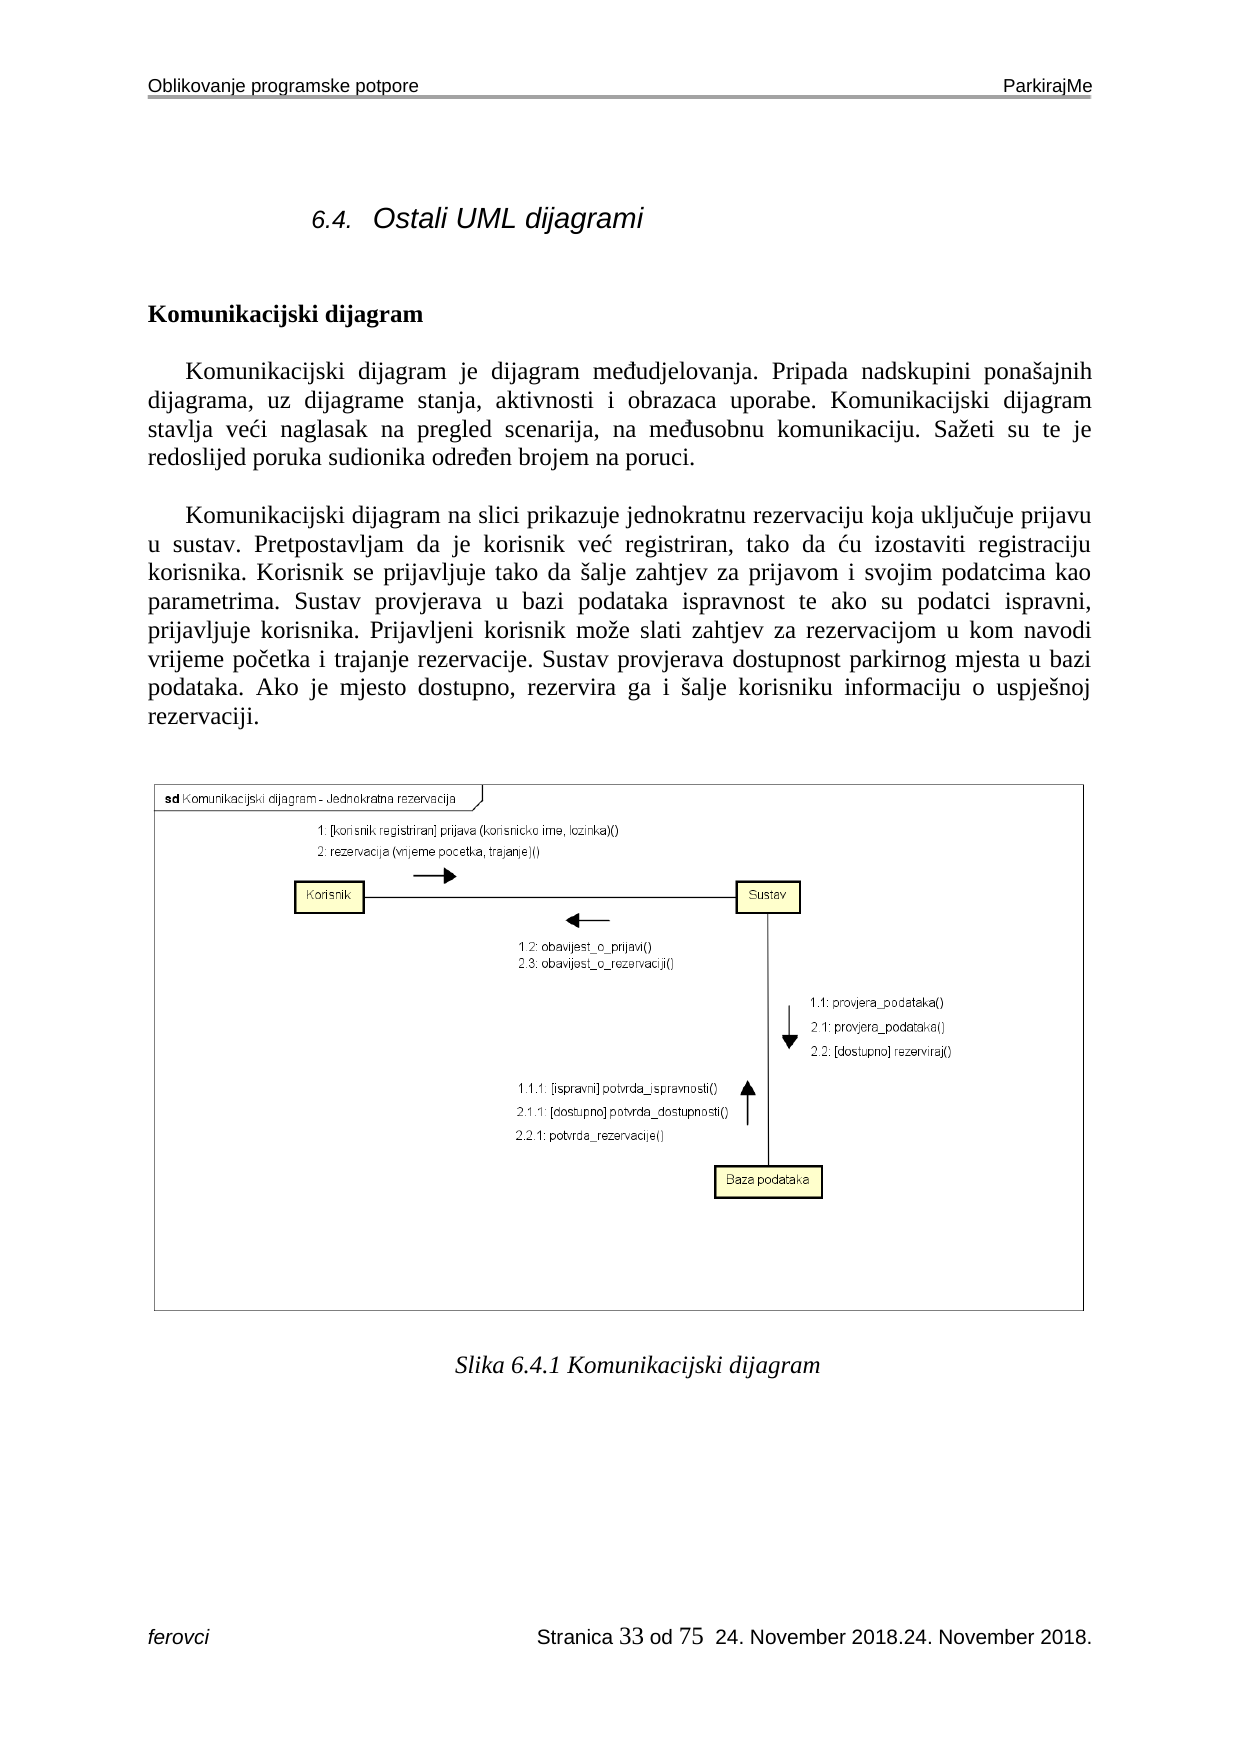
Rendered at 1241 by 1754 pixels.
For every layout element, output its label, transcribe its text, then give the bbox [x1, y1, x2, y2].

picture [147, 95, 1092, 99]
picture [147, 778, 1093, 1322]
text Komunikacijski dijagram je dijagram međudjelovanja. Pripada nadskupini ponašajnih dijagrama, uz dijagrame stanja, aktivnosti i obrazaca uporabe. Komunikacijski dijagram stavlja veći naglasak na pregled scenarija, na međusobnu komunikaciju. Sažeti su te je redoslijed poruka sudionika određen brojem na poruci. [148, 356, 1093, 471]
text Komunikacijski dijagram [148, 299, 1093, 327]
text Slika 6.4.1 Komunikacijski dijagram [148, 1350, 1093, 1379]
text Komunikacijski dijagram na slici prikazuje jednokratnu rezervaciju koja uključuje prijavu u sustav. Pretpostavljam da je korisnik već registriran, tako da ću izostaviti registraciju korisnika. Korisnik se prijavljuje tako da šalje zahtjev za prijavom i svojim podatcima kao parametrima. Sustav provjerava u bazi podataka ispravnost te ako su podatci ispravni, prijavljuje korisnika. Prijavljeni korisnik može slati zahtjev za rezervacijom u kom navodi vrijeme početka i trajanje rezervacije. Sustav provjerava dostupnost parkirnog mjesta u bazi podataka. Ako je mjesto dostupno, rezervira ga i šalje korisniku informaciju o uspješnoj rezervaciji. [148, 500, 1093, 730]
subtitle Ostali UML dijagrami [252, 201, 1093, 235]
